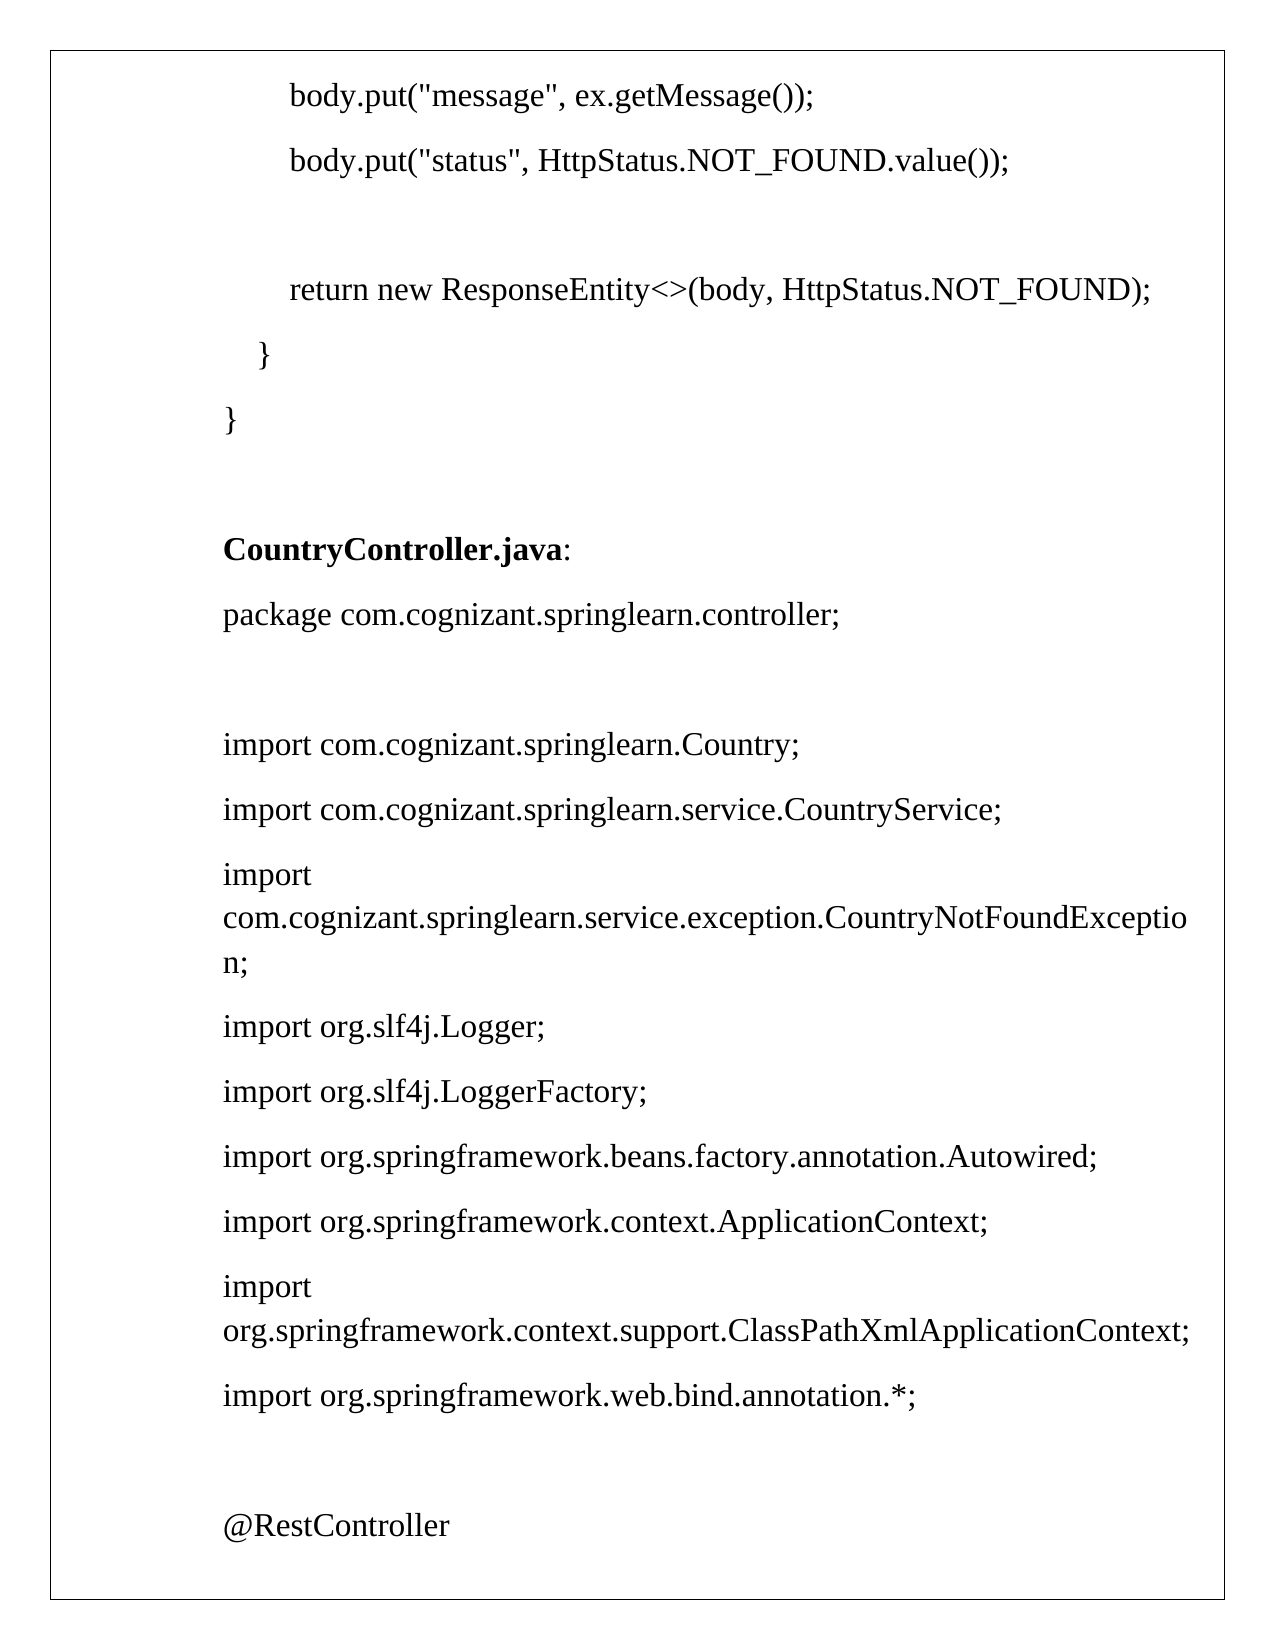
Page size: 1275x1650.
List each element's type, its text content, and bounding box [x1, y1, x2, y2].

subtitle import org.springframework.web.bind.annotation.*; [223, 1375, 1200, 1414]
subtitle import org.springframework.beans.factory.annotation.Autowired; [223, 1137, 1200, 1175]
subtitle } [223, 399, 1200, 438]
subtitle import com.cognizant.springlearn.Country; [223, 724, 1200, 762]
subtitle } [223, 334, 1200, 373]
subtitle import com.cognizant.springlearn.service.exception.CountryNotFoundException; [223, 854, 1200, 980]
subtitle return new ResponseEntity<>(body, HttpStatus.NOT_FOUND); [223, 270, 1200, 308]
subtitle body.put("message", ex.getMessage()); [223, 75, 1200, 113]
subtitle import org.slf4j.LoggerFactory; [223, 1072, 1200, 1110]
subtitle @RestController [223, 1505, 1200, 1543]
subtitle import org.springframework.context.support.ClassPathXmlApplicationContext; [223, 1266, 1200, 1349]
subtitle import com.cognizant.springlearn.service.CountryService; [223, 789, 1200, 827]
subtitle package com.cognizant.springlearn.controller; [223, 594, 1200, 632]
subtitle import org.slf4j.Logger; [223, 1007, 1200, 1045]
subtitle body.put("status", HttpStatus.NOT_FOUND.value()); [223, 140, 1200, 178]
subtitle CountryController.java: [223, 529, 1200, 568]
subtitle import org.springframework.context.ApplicationContext; [223, 1201, 1200, 1240]
